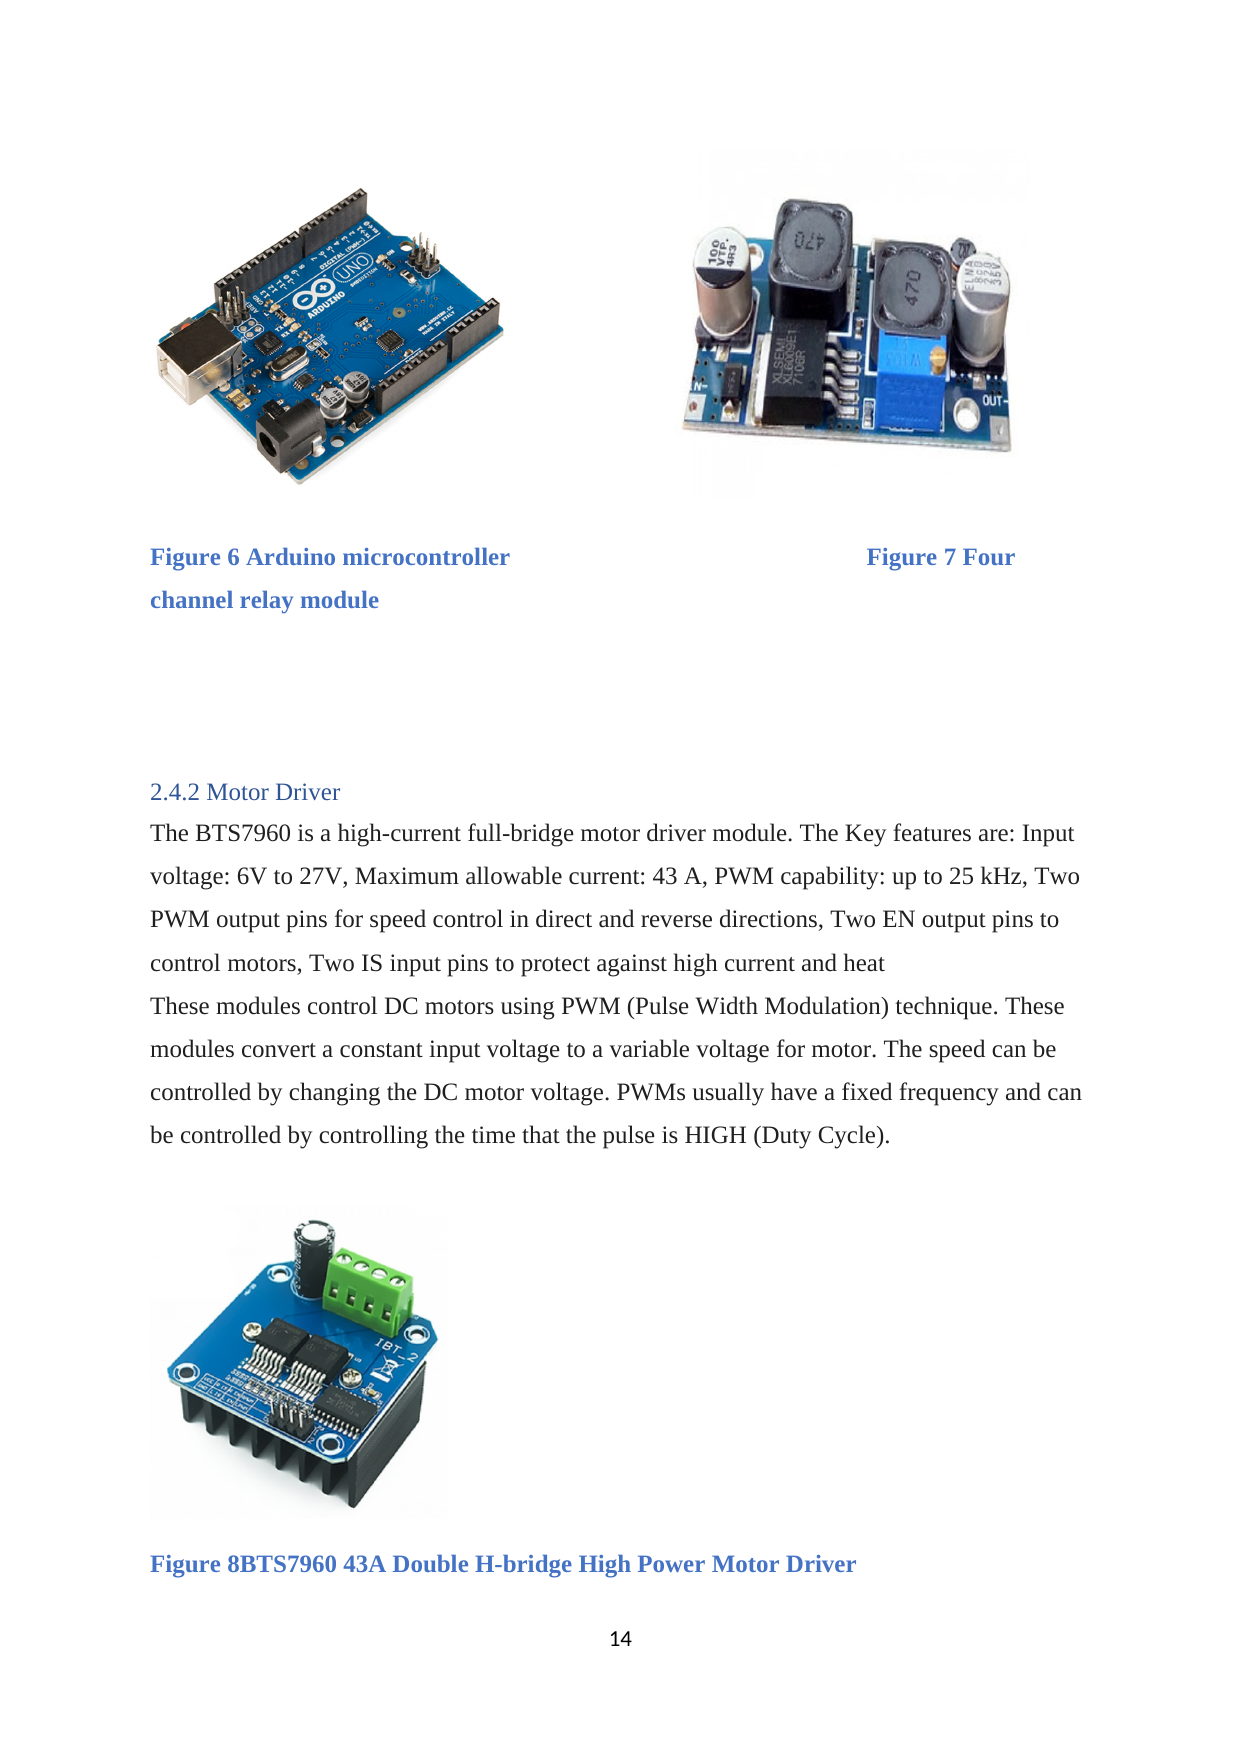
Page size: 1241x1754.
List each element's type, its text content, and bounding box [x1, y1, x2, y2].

picture [654, 150, 1030, 499]
text The BTS7960 is a high-current full-bridge motor driver module. The Key features are: Input voltage: 6V to 27V, Maximum allowable current: 43 A, PWM capability: up to 25 kHz, Two PWM output pins for speed control in direct and reverse directions, Two EN output pins to control motors, Two IS input pins to protect against high current and heat [150, 818, 1090, 976]
picture [150, 178, 511, 499]
text Figure 6 Arduino microcontroller Figure 7 Four channel relay module [150, 542, 1090, 614]
subtitle 2.4.2 Motor Driver [150, 777, 1090, 806]
picture [150, 1206, 449, 1519]
text These modules control DC motors using PWM (Pulse Width Modulation) technique. These modules convert a constant input voltage to a variable voltage for motor. The speed can be controlled by changing the DC motor voltage. PWMs usually have a fixed frequency and can be controlled by controlling the time that the pulse is HIGH (Duty Cycle). [150, 991, 1090, 1149]
text Figure 8BTS7960 43A Double H-bridge High Power Motor Driver [150, 1549, 1090, 1578]
